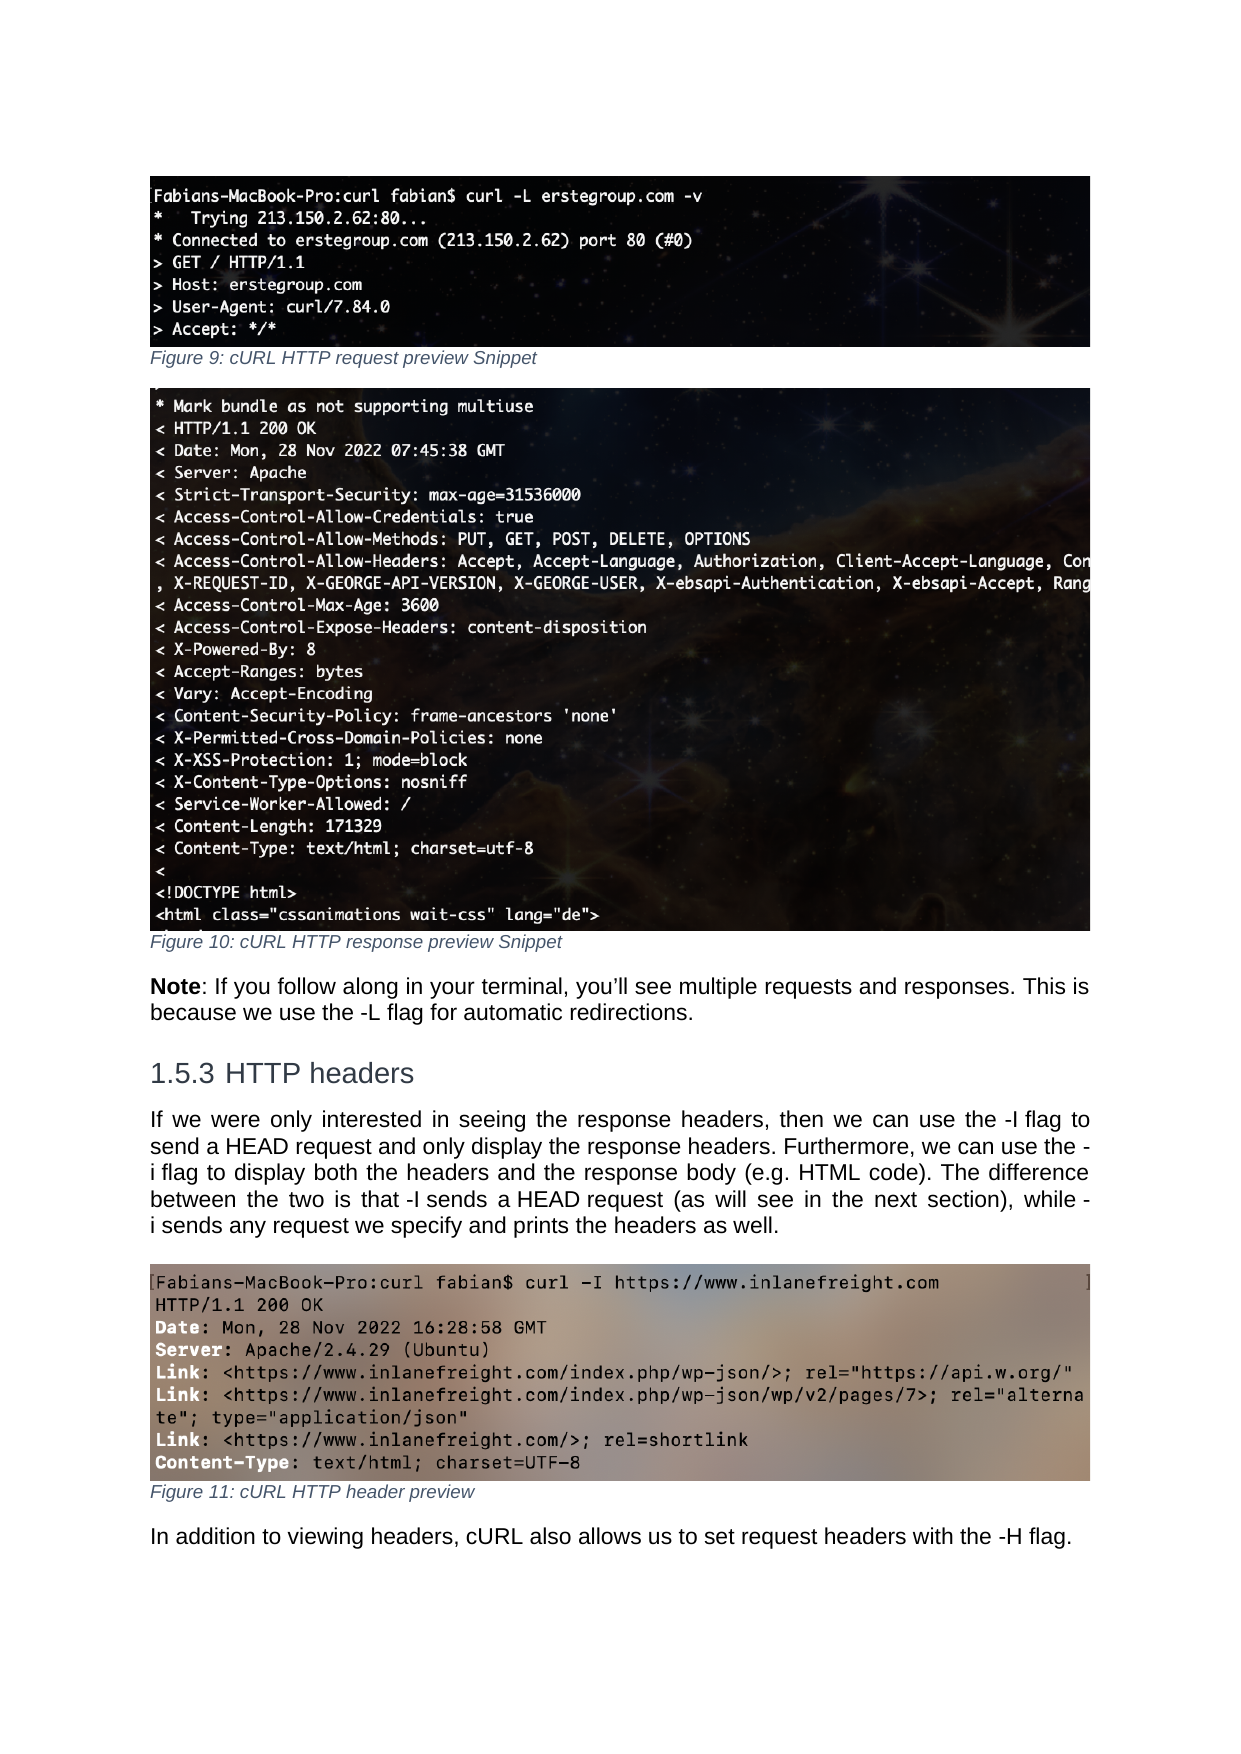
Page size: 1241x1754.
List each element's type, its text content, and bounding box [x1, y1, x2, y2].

text Figure : cURL HTTP response preview Snippet [150, 931, 1090, 952]
picture [150, 388, 1091, 931]
subtitle HTTP headers [150, 1056, 1090, 1090]
text If we were only interested in seeing the response headers, then we can use the -I flag to send a HEAD request and only display the response headers. Furthermore, we can use the -i flag to display both the headers and the response body (e.g. HTML code). The difference between the two is that -I sends a HEAD request (as will see in the next section), while -i sends any request we specify and prints the headers as well. [150, 1106, 1090, 1238]
text Figure : cURL HTTP header preview [150, 1481, 1090, 1502]
picture [150, 1264, 1091, 1481]
text Note: If you follow along in your terminal, you’ll see multiple requests and responses. This is because we use the -L flag for automatic redirections. [150, 973, 1090, 1026]
picture [150, 176, 1091, 347]
text In addition to viewing headers, cURL also allows us to set request headers with the -H flag. [150, 1523, 1090, 1549]
text Figure : cURL HTTP request preview Snippet [150, 347, 1090, 368]
